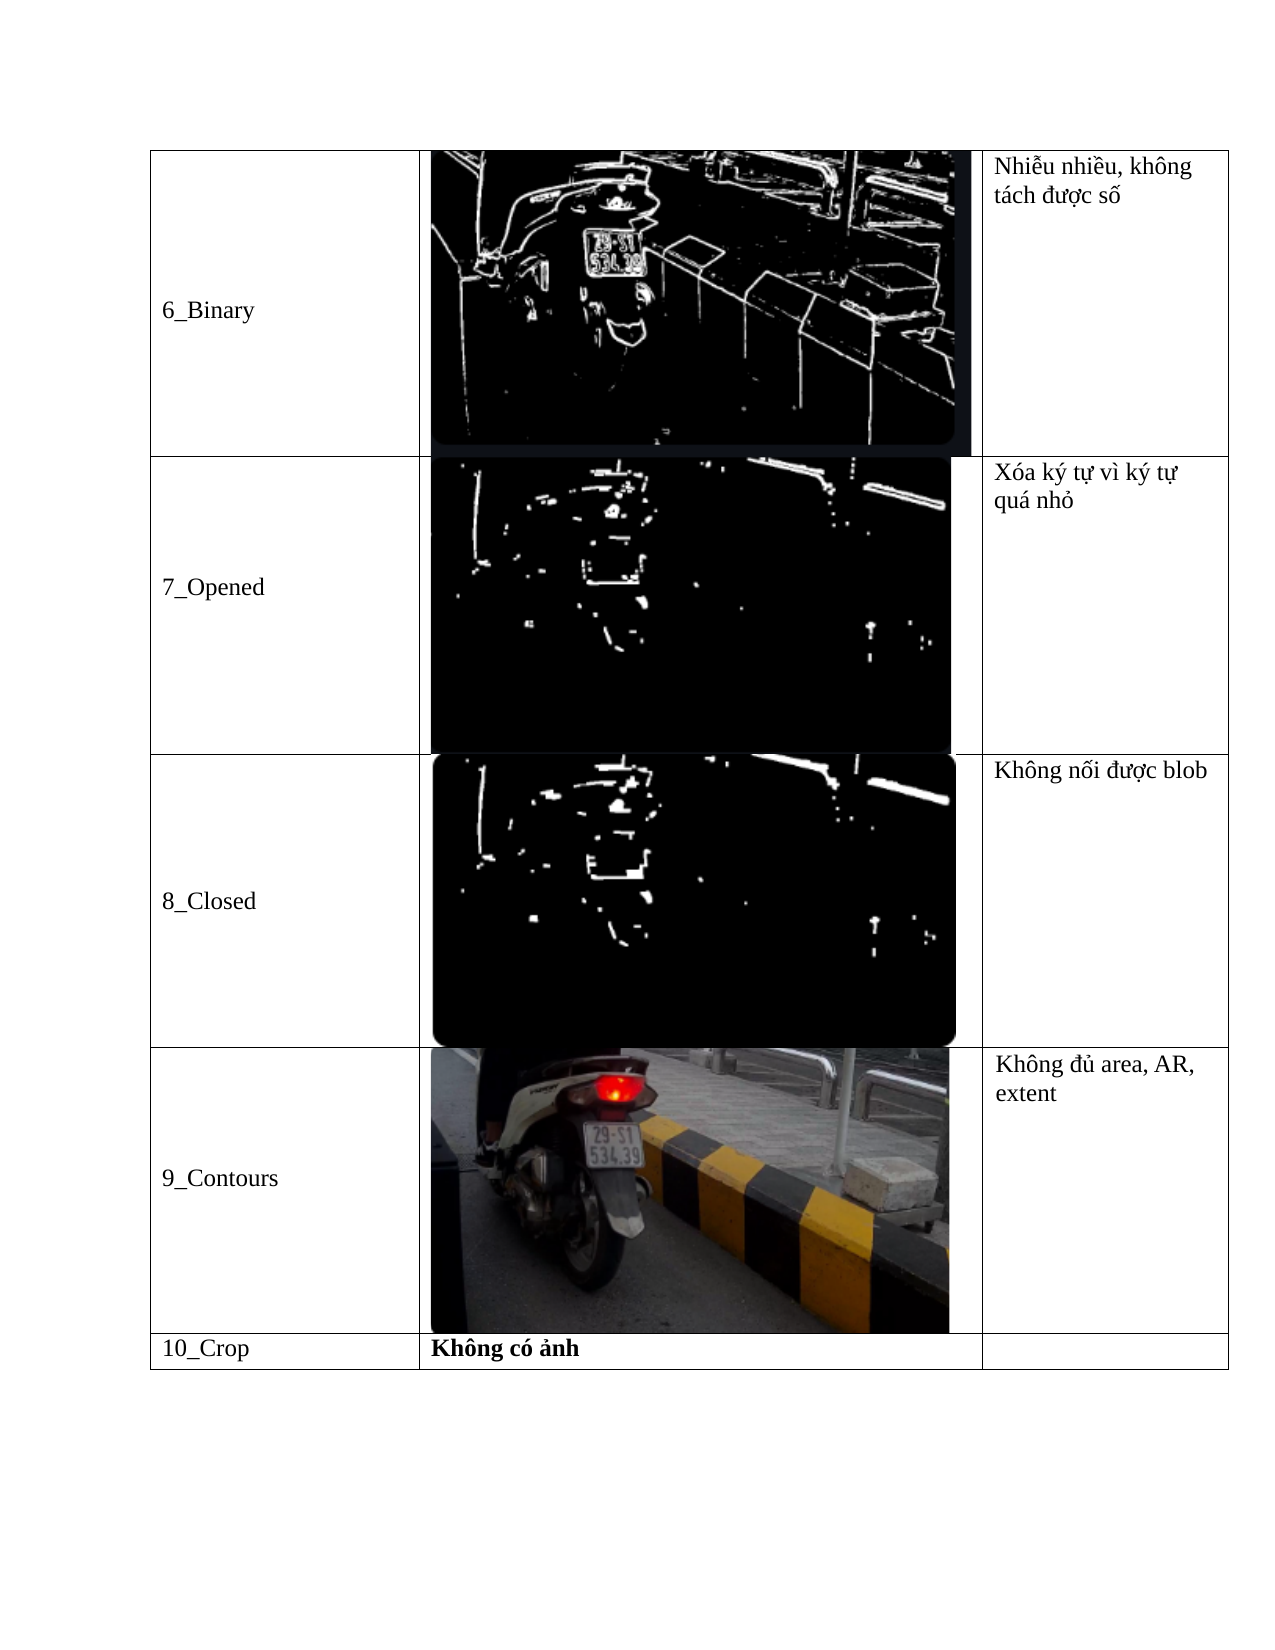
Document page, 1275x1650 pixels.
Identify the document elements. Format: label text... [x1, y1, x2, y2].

table_cell [950, 1048, 982, 1332]
table_cell [420, 457, 430, 754]
table_cell [983, 1334, 1228, 1369]
table_cell [420, 151, 430, 456]
table_cell [983, 1048, 1228, 1332]
table_cell Xóa ký tự vì ký tự quá nhỏ [983, 457, 1228, 754]
table_cell [952, 457, 982, 754]
table_cell Không nối được blob [983, 755, 1228, 1047]
table_cell [972, 151, 982, 456]
table_cell 7_Opened [151, 457, 419, 754]
table_cell 8_Closed [151, 755, 419, 1047]
table_cell [956, 755, 982, 1047]
table_cell Không có ảnh [420, 1334, 982, 1369]
table_cell [420, 755, 430, 1047]
picture [430, 1048, 950, 1333]
table_cell 6_Binary [151, 151, 419, 456]
table_cell 10_Crop [151, 1334, 419, 1369]
table_cell 9_Contours [151, 1048, 419, 1332]
picture [430, 151, 972, 1047]
table_cell [420, 1048, 430, 1332]
table_cell Nhiễu nhiều, không tách được số [983, 151, 1228, 456]
